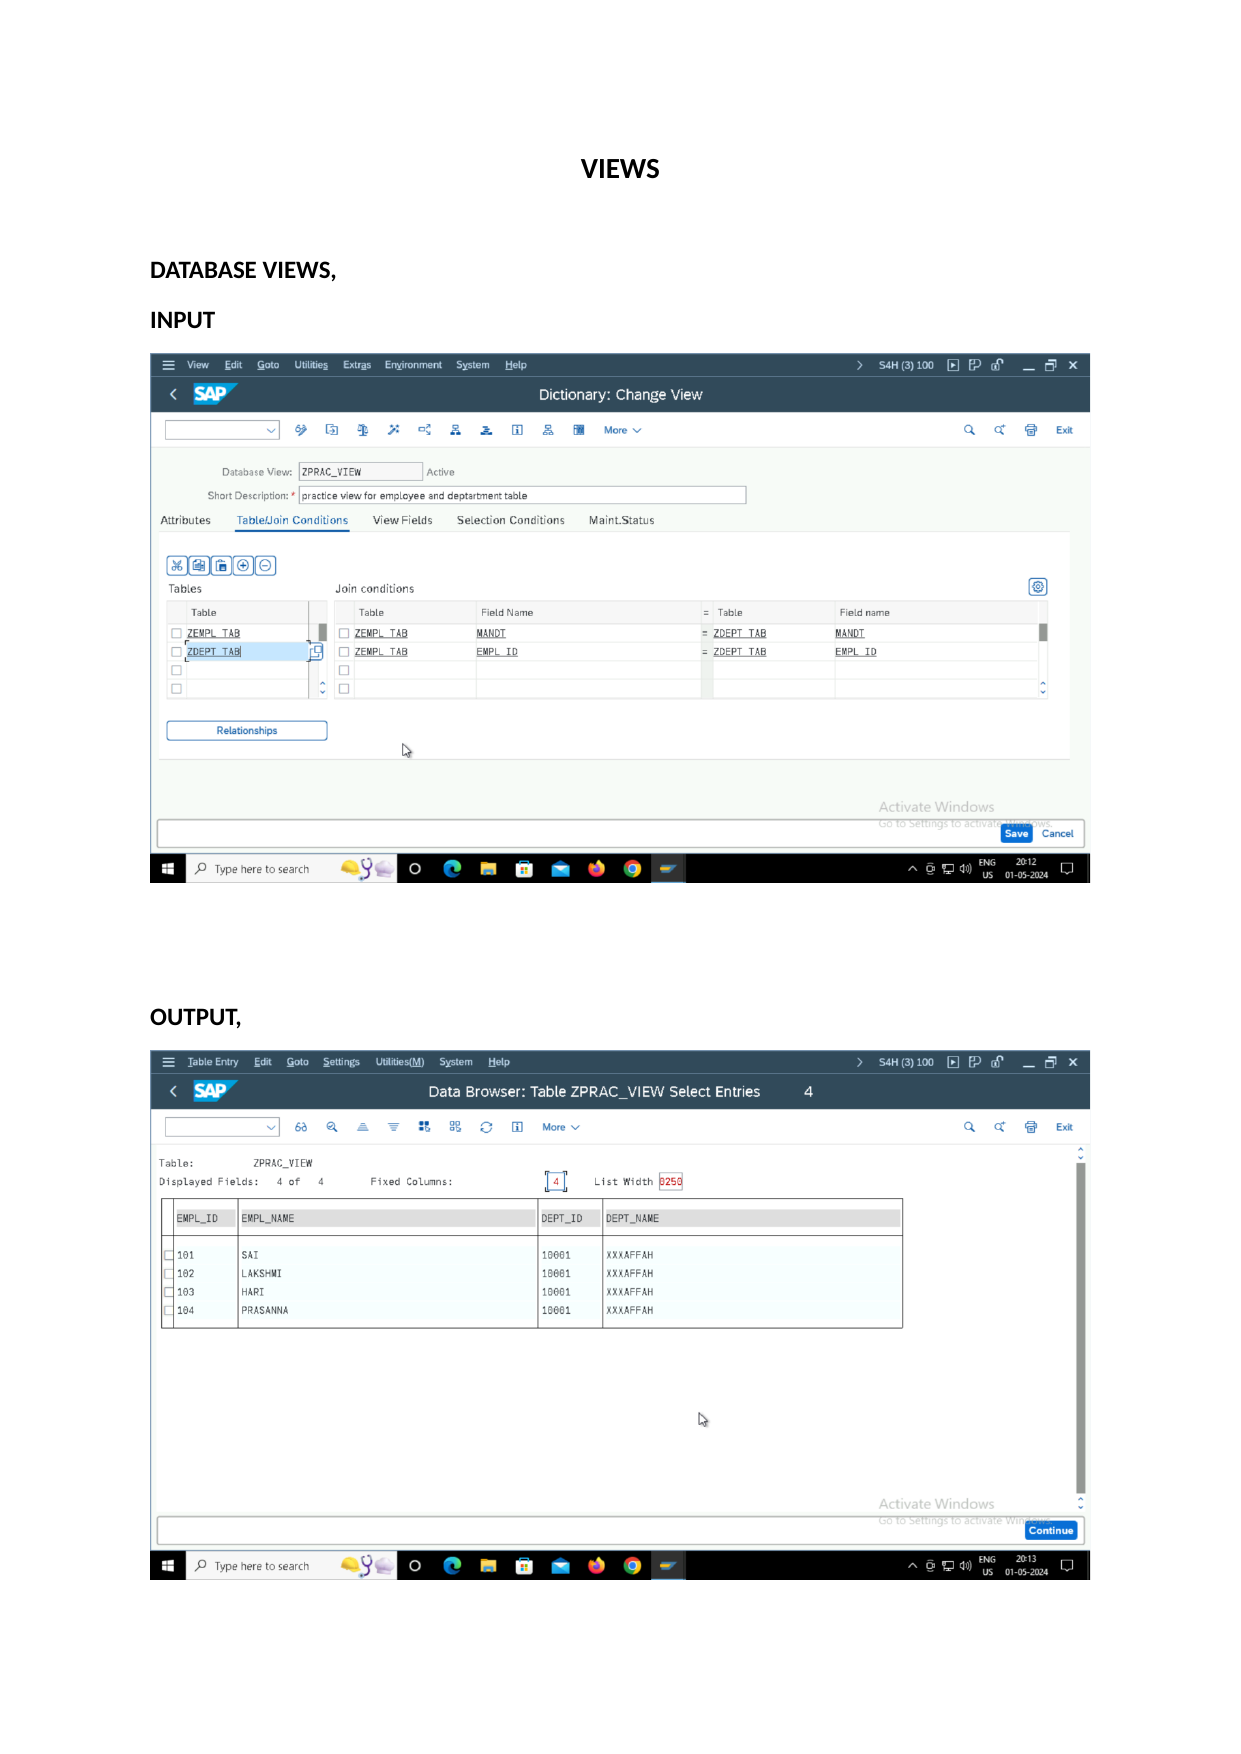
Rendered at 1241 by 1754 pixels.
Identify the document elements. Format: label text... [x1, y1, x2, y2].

text VIEWS [150, 150, 1090, 186]
text INPUT [150, 304, 1090, 335]
text DATABASE VIEWS, [150, 255, 1090, 285]
picture [150, 353, 1091, 883]
text OUTPUT, [150, 1001, 1090, 1031]
picture [150, 1050, 1091, 1580]
